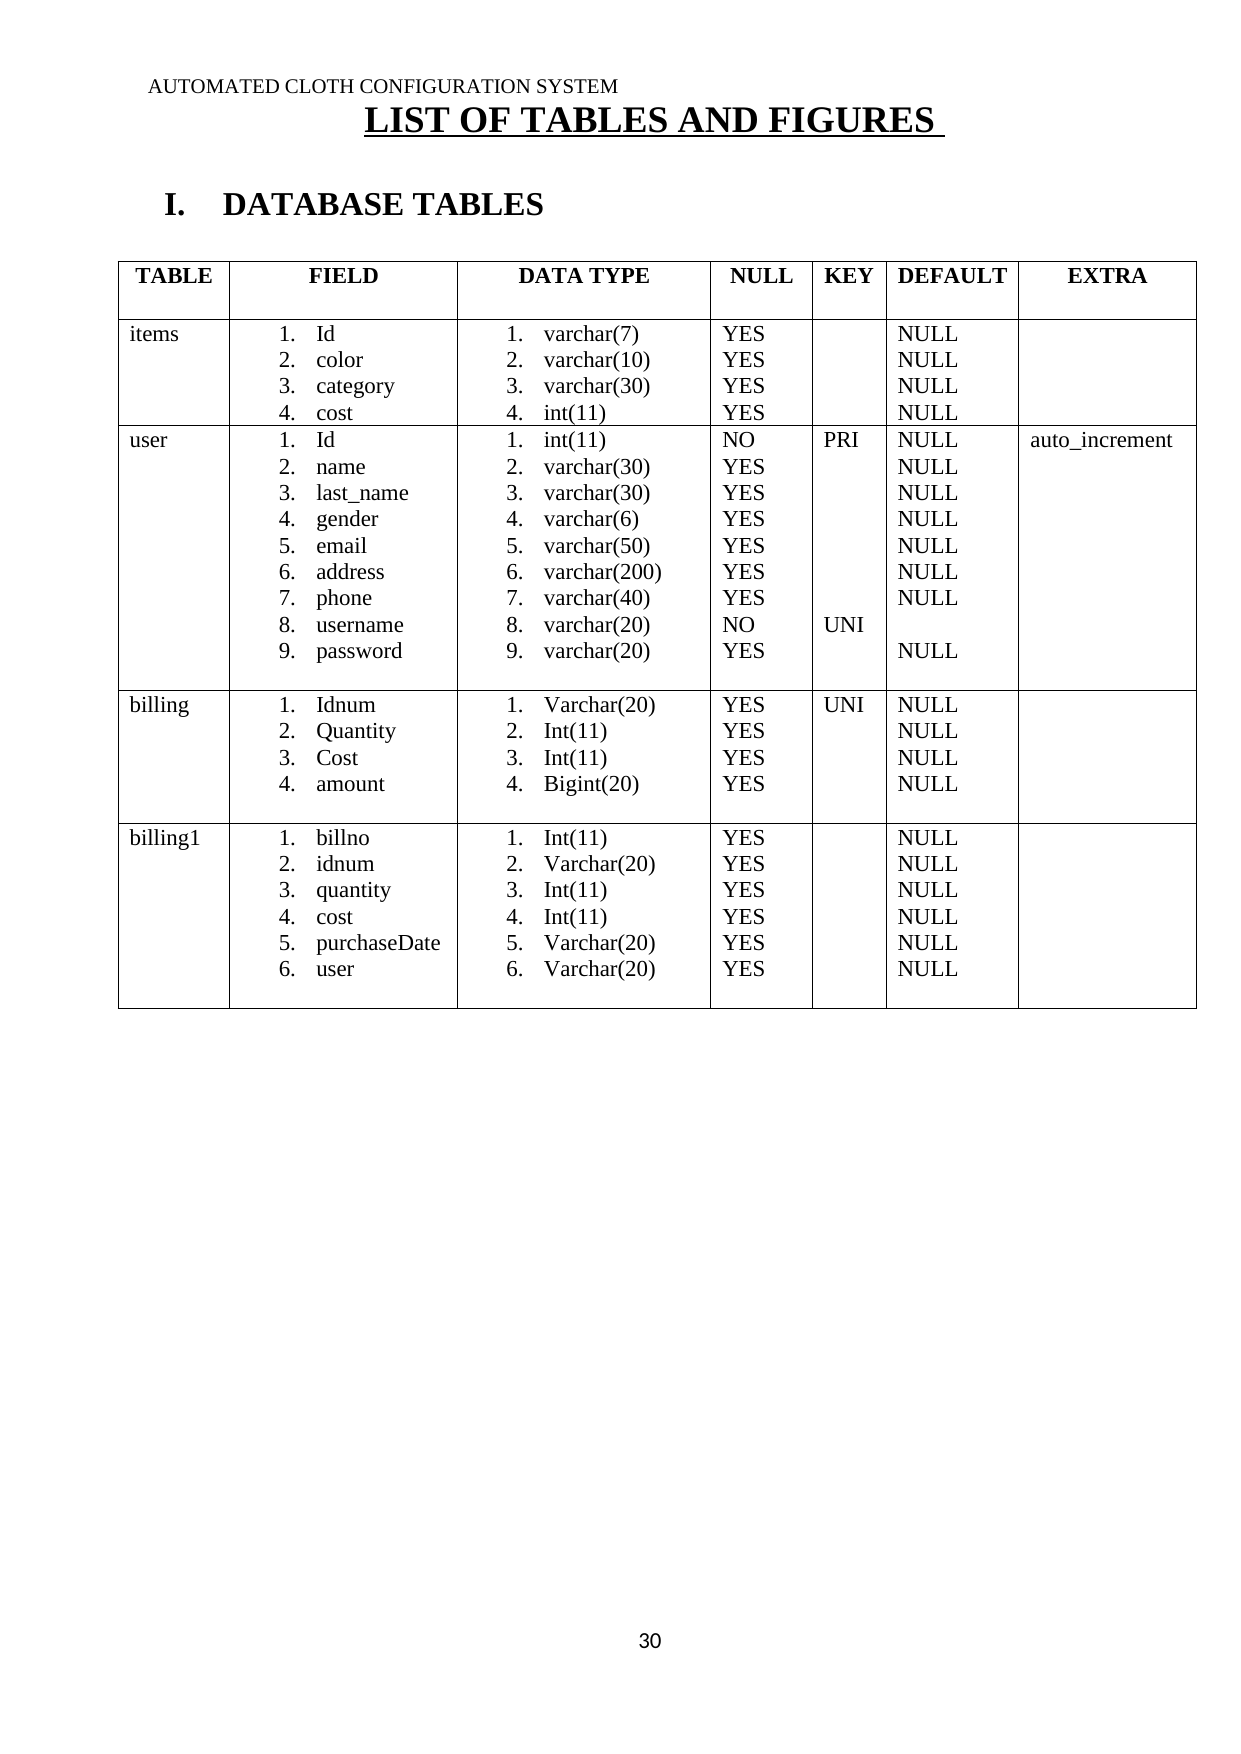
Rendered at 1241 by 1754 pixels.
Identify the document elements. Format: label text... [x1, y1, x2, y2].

text LIST OF TABLES AND FIGURES [148, 98, 1152, 141]
table_cell auto_increment [1019, 426, 1196, 690]
table_cell [1019, 824, 1196, 1008]
table_header NULL [711, 262, 812, 319]
table_cell int(11) varchar(30) varchar(30) varchar(6) varchar(50) varchar(200) varchar(40) varchar(20) varchar(20) [458, 426, 710, 690]
table_cell [1019, 691, 1196, 823]
table_cell Id color category cost [230, 320, 457, 425]
table_cell Id name last_name gender email address phone username password [230, 426, 457, 690]
table_cell [813, 824, 886, 1008]
table_cell YES YES YES YES [711, 691, 812, 823]
table_cell Int(11) Varchar(20) Int(11) Int(11) Varchar(20) Varchar(20) [458, 824, 710, 1008]
table_cell billing1 [119, 824, 229, 1008]
table_cell NO YES YES YES YES YES YES NO YES [711, 426, 812, 690]
table_header KEY [813, 262, 886, 319]
table_cell [813, 320, 886, 425]
table_cell billing [119, 691, 229, 823]
table_cell NULL NULL NULL NULL [887, 691, 1018, 823]
table_cell user [119, 426, 229, 690]
table_header DATA TYPE [458, 262, 710, 319]
table_cell [1019, 320, 1196, 425]
table_cell UNI [813, 691, 886, 823]
table_cell NULL NULL NULL NULL [887, 320, 1018, 425]
table_header TABLE [119, 262, 229, 319]
table_cell items [119, 320, 229, 425]
table_cell YES YES YES YES [711, 320, 812, 425]
table_cell PRI UNI [813, 426, 886, 690]
table_cell billno idnum quantity cost purchaseDate user [230, 824, 457, 1008]
table_header EXTRA [1019, 262, 1196, 319]
table_header DEFAULT [887, 262, 1018, 319]
table_cell Varchar(20) Int(11) Int(11) Bigint(20) [458, 691, 710, 823]
list DATABASE TABLES [185, 184, 1152, 222]
table_cell Idnum Quantity Cost amount [230, 691, 457, 823]
table_cell YES YES YES YES YES YES [711, 824, 812, 1008]
table_header FIELD [230, 262, 457, 319]
table_cell varchar(7) varchar(10) varchar(30) int(11) [458, 320, 710, 425]
table_cell NULL NULL NULL NULL NULL NULL NULL NULL [887, 426, 1018, 690]
table_cell NULL NULL NULL NULL NULL NULL [887, 824, 1018, 1008]
